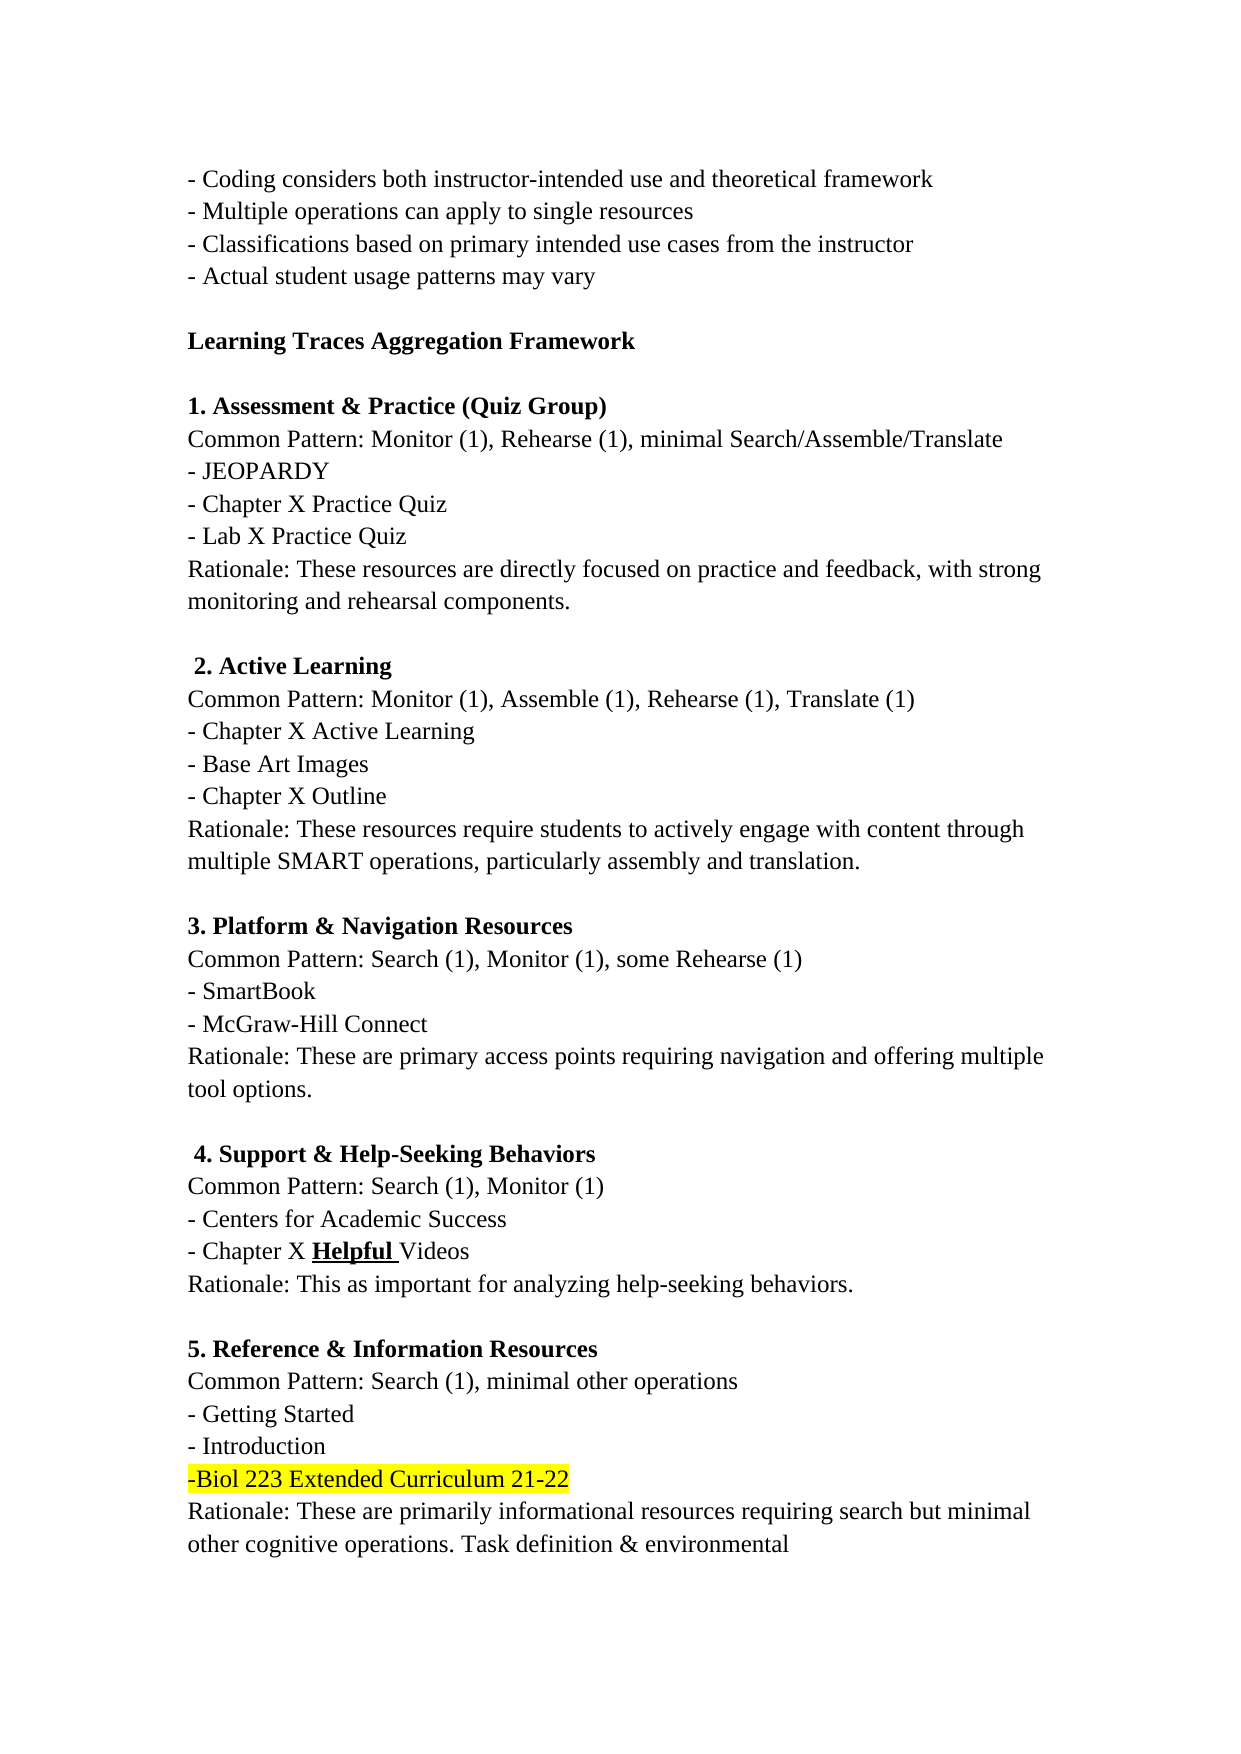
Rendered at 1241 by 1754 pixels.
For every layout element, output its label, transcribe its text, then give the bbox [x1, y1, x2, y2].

text - Chapter X Practice Quiz [187, 487, 1053, 519]
text 1. Assessment & Practice (Quiz Group) [187, 389, 1053, 422]
text 2. Active Learning [187, 649, 1053, 682]
text -Biol 223 Extended Curriculum 21-22 [187, 1462, 1053, 1494]
text Rationale: This as important for analyzing help-seeking behaviors. [187, 1267, 1053, 1299]
text - Introduction [187, 1429, 1053, 1462]
text 5. Reference & Information Resources [187, 1332, 1053, 1364]
text - Chapter X Outline [187, 779, 1053, 812]
text 3. Platform & Navigation Resources [187, 909, 1053, 942]
text Rationale: These are primary access points requiring navigation and offering multiple tool options. [187, 1039, 1053, 1104]
text - Multiple operations can apply to single resources [187, 194, 1053, 227]
text - Centers for Academic Success [187, 1202, 1053, 1234]
text - Coding considers both instructor-intended use and theoretical framework [187, 162, 1053, 194]
text Rationale: These are primarily informational resources requiring search but minimal other cognitive operations. Task definition & environmental [187, 1494, 1053, 1559]
text Common Pattern: Monitor (1), Assemble (1), Rehearse (1), Translate (1) [187, 682, 1053, 714]
text Rationale: These resources are directly focused on practice and feedback, with strong monitoring and rehearsal components. [187, 552, 1053, 617]
text - JEOPARDY [187, 454, 1053, 487]
text - Chapter X Active Learning [187, 714, 1053, 747]
text - SmartBook [187, 974, 1053, 1007]
text Common Pattern: Monitor (1), Rehearse (1), minimal Search/Assemble/Translate [187, 422, 1053, 454]
text Common Pattern: Search (1), minimal other operations [187, 1364, 1053, 1397]
text Rationale: These resources require students to actively engage with content through multiple SMART operations, particularly assembly and translation. [187, 812, 1053, 877]
text Learning Traces Aggregation Framework [187, 324, 1053, 357]
text - Actual student usage patterns may vary [187, 259, 1053, 292]
text - Classifications based on primary intended use cases from the instructor [187, 227, 1053, 259]
text - Getting Started [187, 1397, 1053, 1429]
text - McGraw-Hill Connect [187, 1007, 1053, 1039]
text - Chapter X Helpful Videos [187, 1234, 1053, 1267]
text 4. Support & Help-Seeking Behaviors [187, 1137, 1053, 1169]
text Common Pattern: Search (1), Monitor (1) [187, 1169, 1053, 1202]
text - Lab X Practice Quiz [187, 519, 1053, 552]
text - Base Art Images [187, 747, 1053, 779]
text Common Pattern: Search (1), Monitor (1), some Rehearse (1) [187, 942, 1053, 974]
